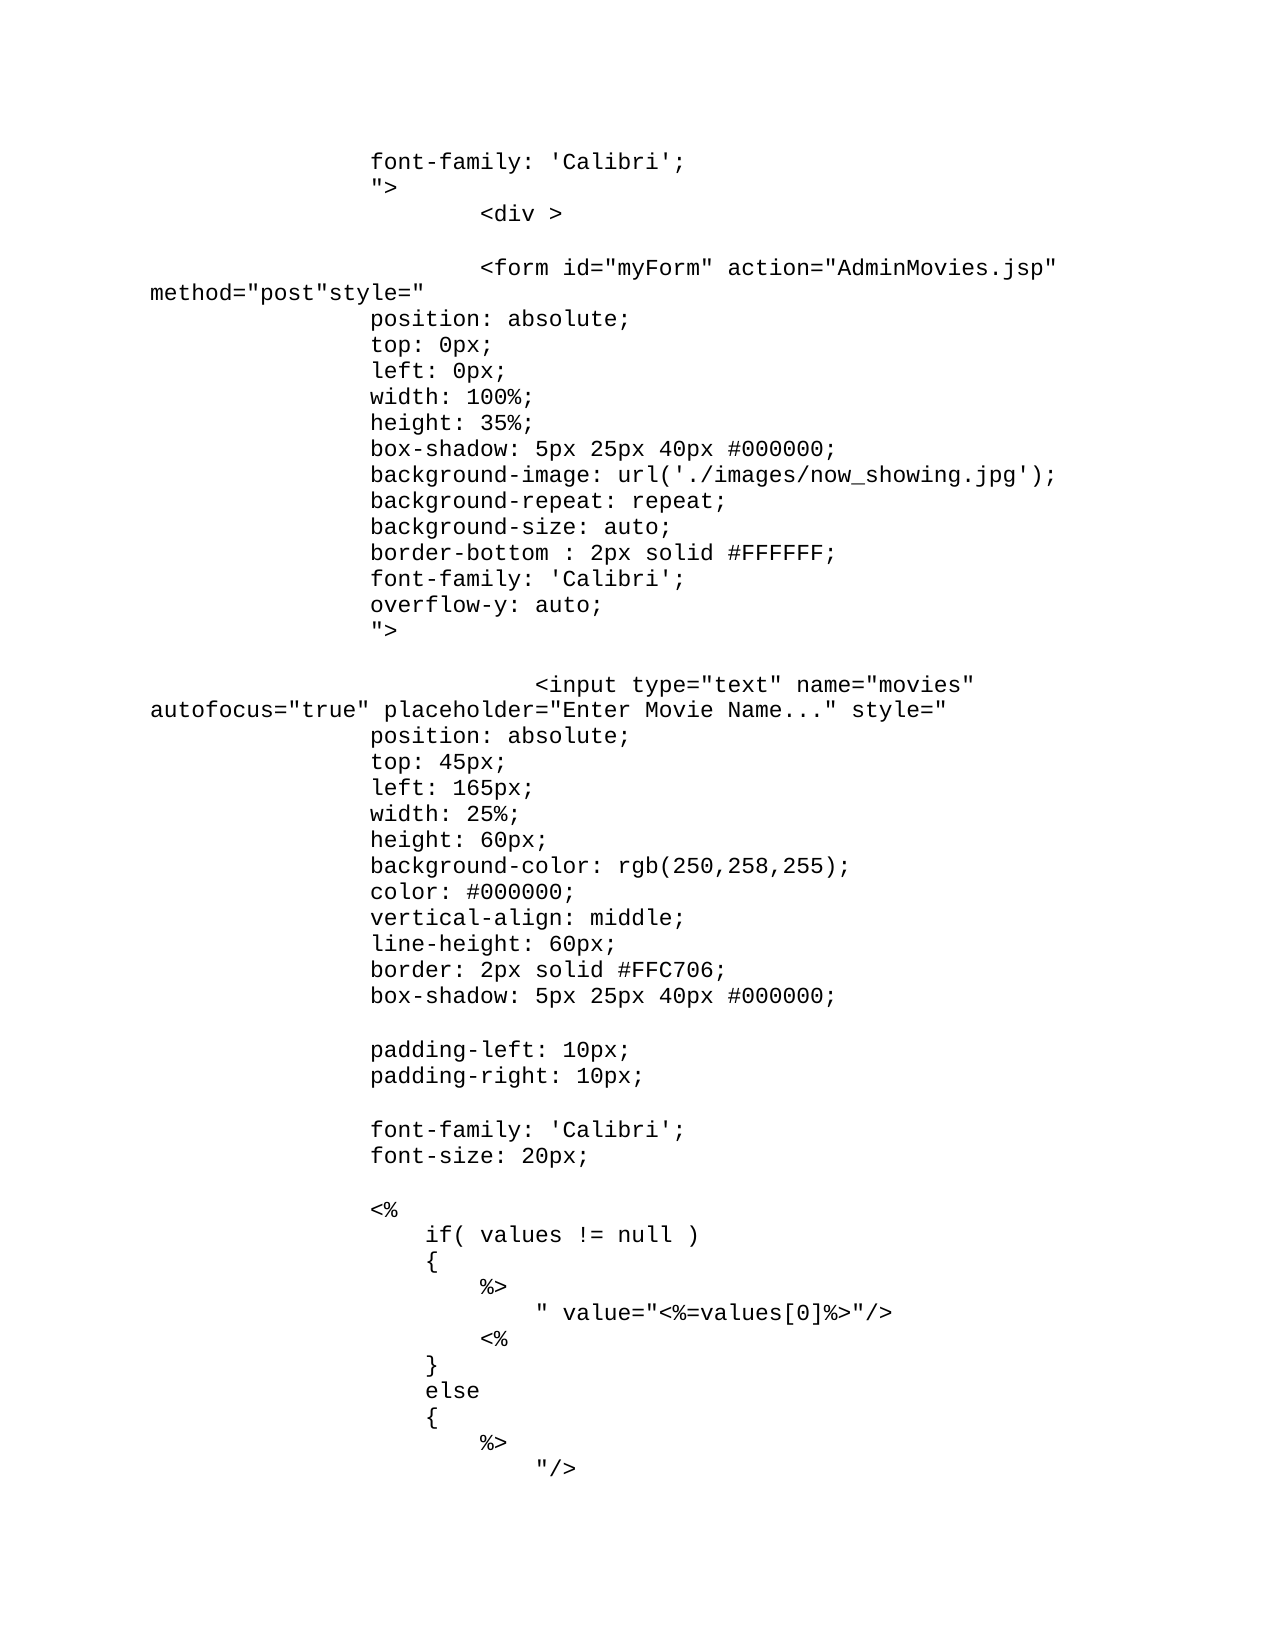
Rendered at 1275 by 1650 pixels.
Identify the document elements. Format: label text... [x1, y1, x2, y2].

text background-color: rgb(250,258,255); [150, 854, 1125, 880]
text background-repeat: repeat; [150, 489, 1125, 515]
text <% [150, 1328, 1125, 1353]
text font-size: 20px; [150, 1144, 1125, 1170]
text position: absolute; [150, 308, 1125, 334]
text width: 25%; [150, 803, 1125, 828]
text top: 45px; [150, 751, 1125, 777]
text else [150, 1379, 1125, 1405]
text "/> [150, 1457, 1125, 1483]
text { [150, 1405, 1125, 1431]
text height: 60px; [150, 828, 1125, 854]
text vertical-align: middle; [150, 906, 1125, 932]
text font-family: 'Calibri'; [150, 567, 1125, 593]
text { [150, 1250, 1125, 1276]
text "> [150, 176, 1125, 202]
text border-bottom : 2px solid #FFFFFF; [150, 541, 1125, 567]
text line-height: 60px; [150, 932, 1125, 958]
text color: #000000; [150, 880, 1125, 906]
text box-shadow: 5px 25px 40px #000000; [150, 984, 1125, 1010]
text border: 2px solid #FFC706; [150, 958, 1125, 984]
text top: 0px; [150, 334, 1125, 359]
text padding-left: 10px; [150, 1038, 1125, 1064]
text background-size: auto; [150, 515, 1125, 541]
text if( values != null ) [150, 1224, 1125, 1250]
text " value="<%=values[0]%>"/> [150, 1302, 1125, 1328]
text position: absolute; [150, 725, 1125, 751]
text overflow-y: auto; [150, 593, 1125, 619]
text "> [150, 619, 1125, 645]
text <form id="myForm" action="AdminMovies.jsp" method="post"style=" [150, 256, 1125, 308]
text %> [150, 1431, 1125, 1457]
text <% [150, 1198, 1125, 1224]
text padding-right: 10px; [150, 1064, 1125, 1090]
text width: 100%; [150, 386, 1125, 411]
text height: 35%; [150, 411, 1125, 437]
text box-shadow: 5px 25px 40px #000000; [150, 437, 1125, 463]
text } [150, 1353, 1125, 1379]
text font-family: 'Calibri'; [150, 1118, 1125, 1144]
text left: 0px; [150, 359, 1125, 386]
text background-image: url('./images/now_showing.jpg'); [150, 463, 1125, 489]
text left: 165px; [150, 777, 1125, 803]
text font-family: 'Calibri'; [150, 150, 1125, 176]
text <input type="text" name="movies" autofocus="true" placeholder="Enter Movie Name..." style=" [150, 673, 1125, 725]
text %> [150, 1276, 1125, 1302]
text <div > [150, 202, 1125, 228]
